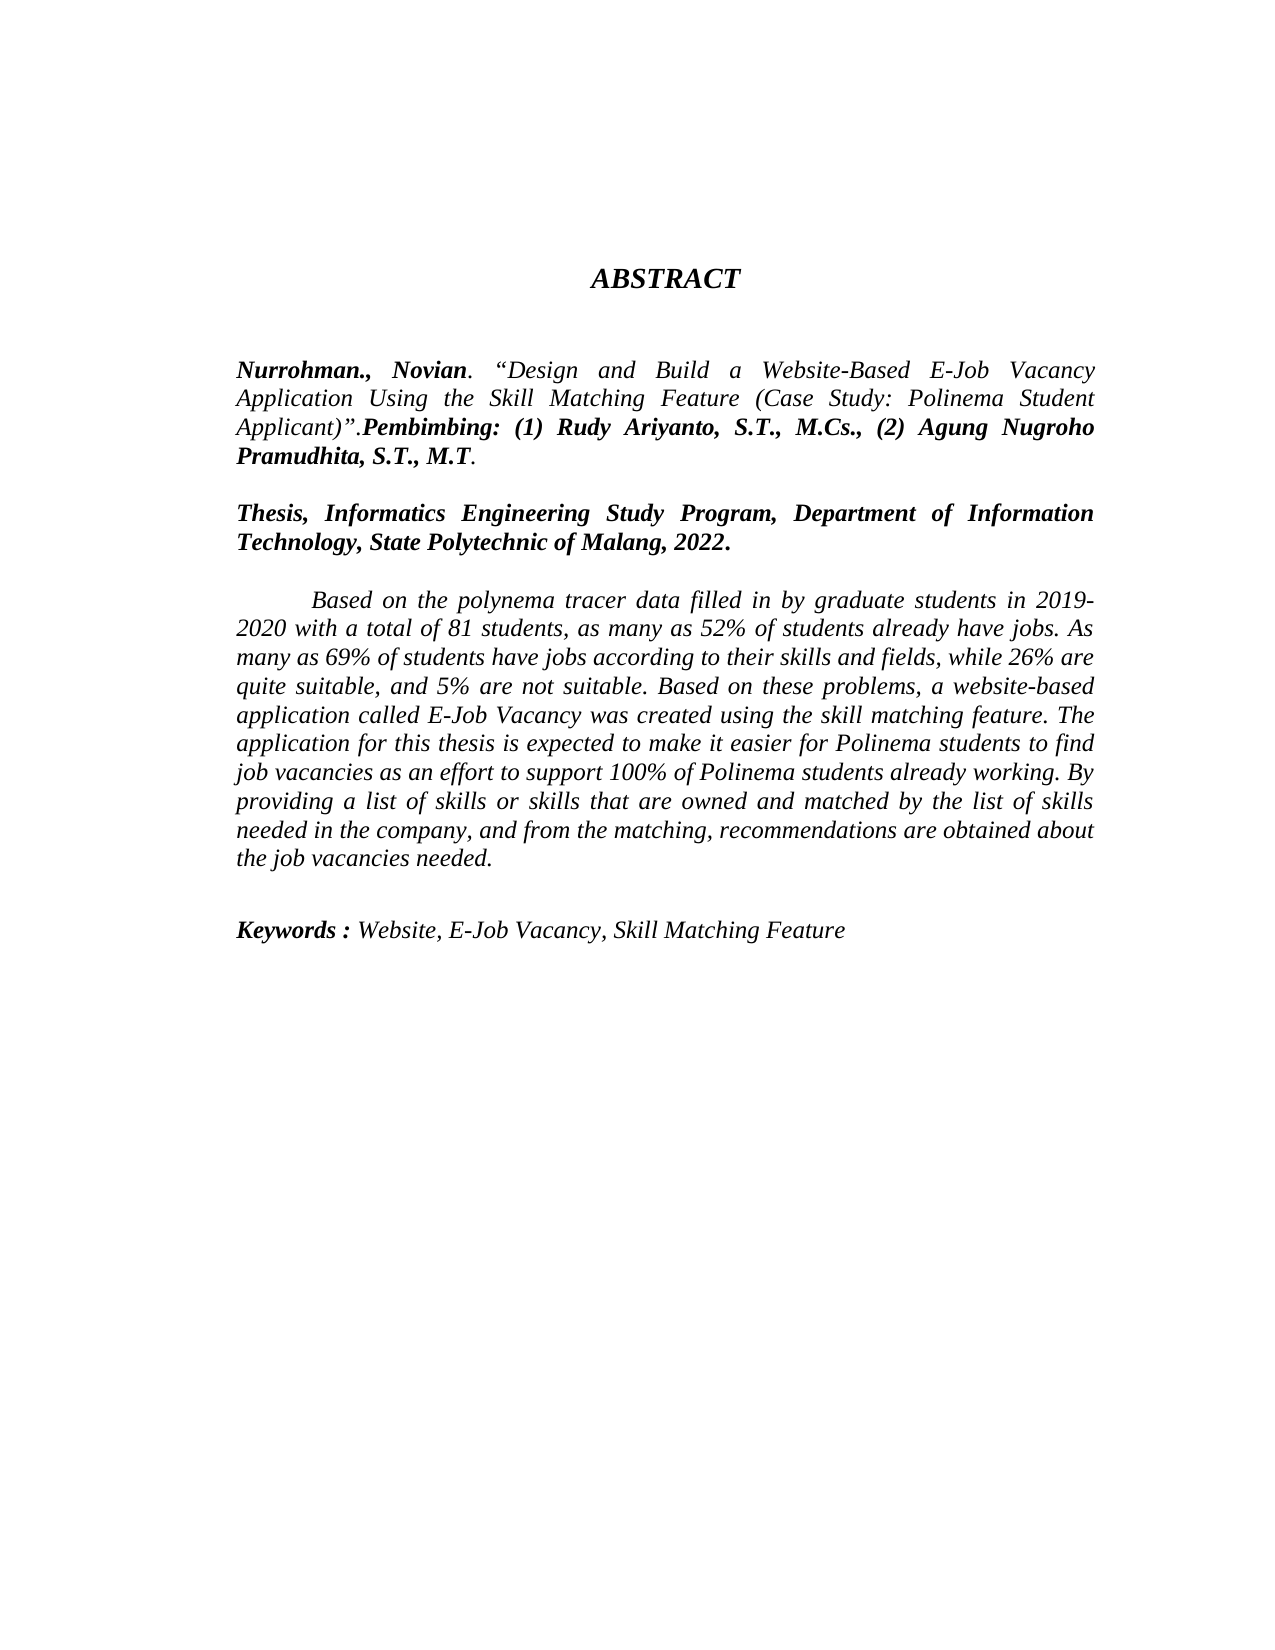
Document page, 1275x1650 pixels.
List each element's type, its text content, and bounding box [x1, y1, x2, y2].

text Keywords : Website, E-Job Vacancy, Skill Matching Feature [236, 915, 1098, 944]
text Nurrohman., Novian. “Design and Build a Website-Based E-Job Vacancy Application Using the Skill Matching Feature (Case Study: Polinema Student Applicant)”.Pembimbing: (1) Rudy Ariyanto, S.T., M.Cs., (2) Agung Nugroho Pramudhita, S.T., M.T. [236, 355, 1098, 470]
text Thesis, Informatics Engineering Study Program, Department of Information Technology, State Polytechnic of Malang, 2022. [236, 498, 1098, 556]
subtitle ABSTRACT [236, 261, 1098, 295]
text Based on the polynema tracer data filled in by graduate students in 2019-2020 with a total of 81 students, as many as 52% of students already have jobs. As many as 69% of students have jobs according to their skills and fields, while 26% are quite suitable, and 5% are not suitable. Based on these problems, a website-based application called E-Job Vacancy was created using the skill matching feature. The application for this thesis is expected to make it easier for Polinema students to find job vacancies as an effort to support 100% of Polinema students already working. By providing a list of skills or skills that are owned and matched by the list of skills needed in the company, and from the matching, recommendations are obtained about the job vacancies needed. [236, 585, 1098, 872]
